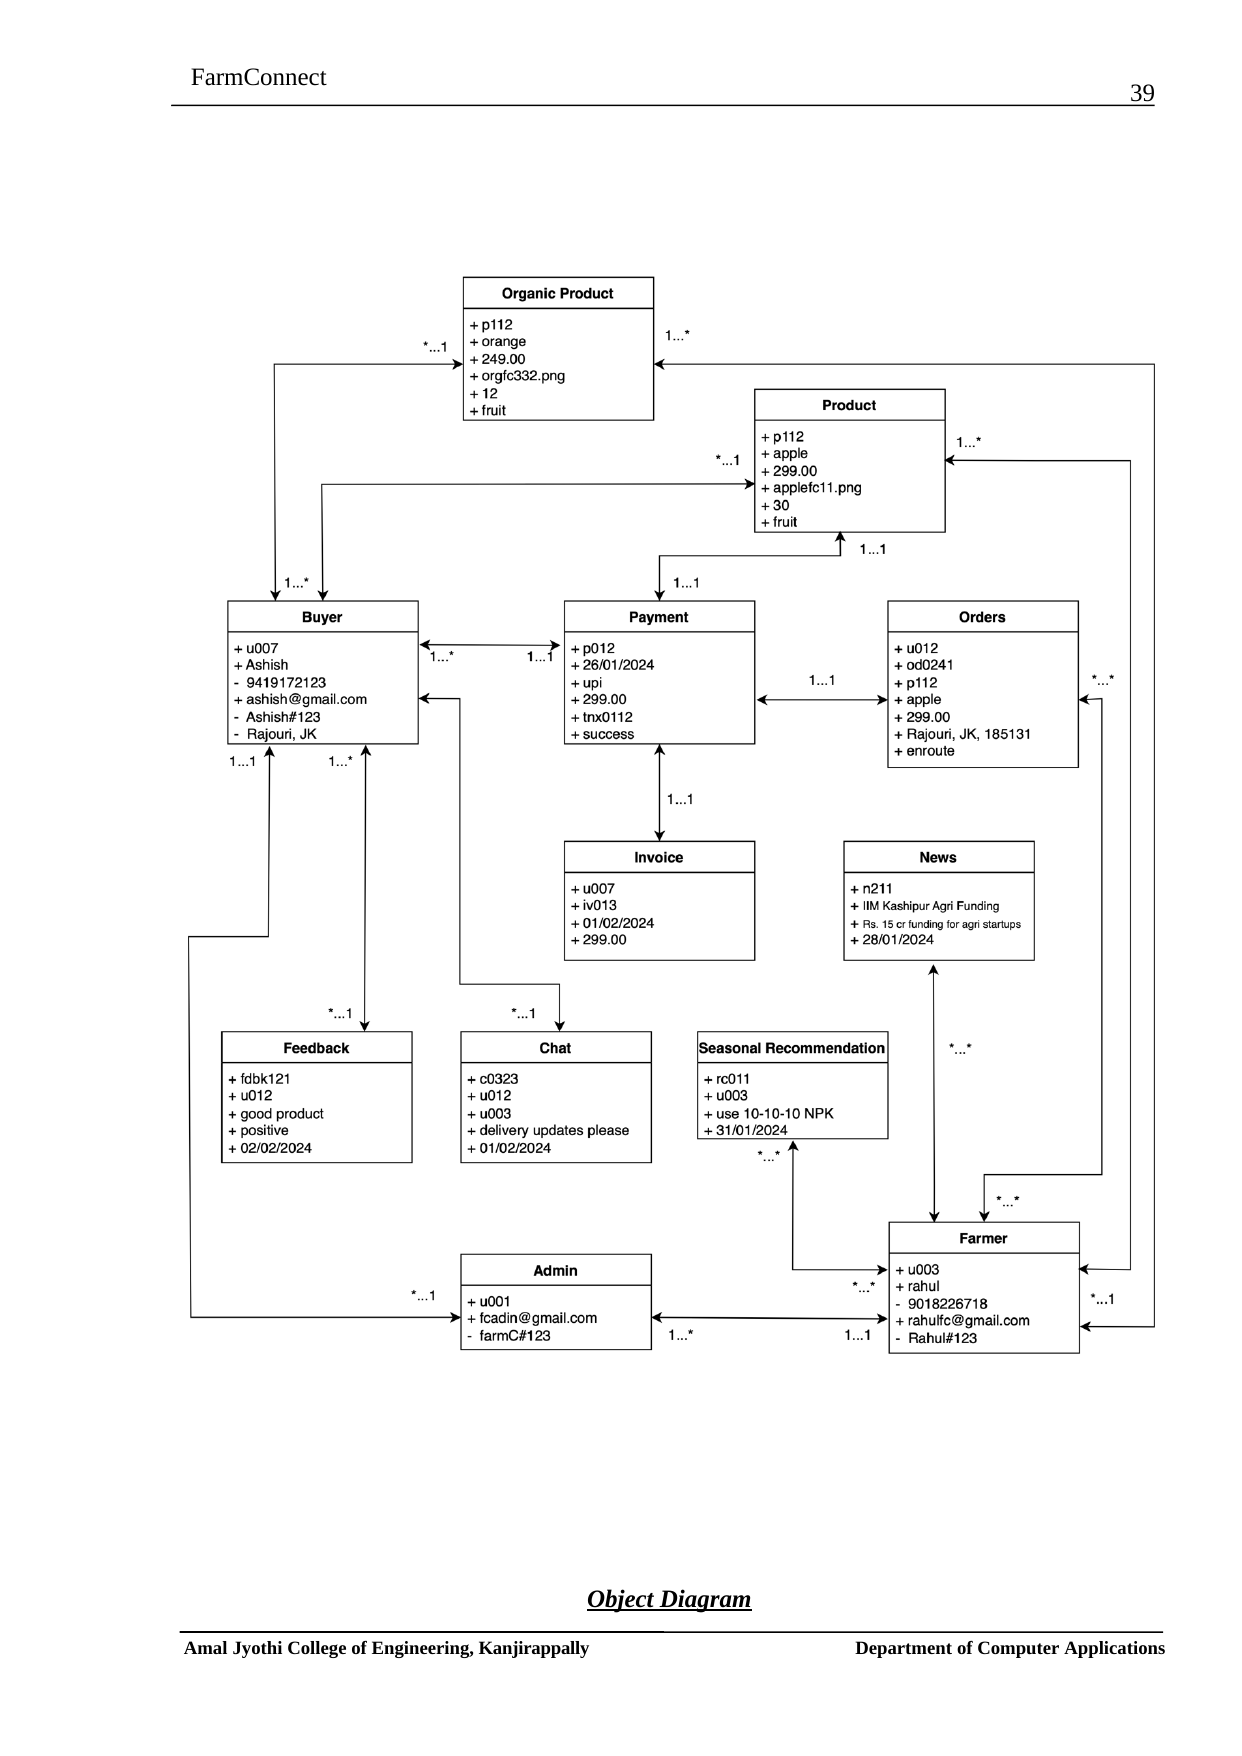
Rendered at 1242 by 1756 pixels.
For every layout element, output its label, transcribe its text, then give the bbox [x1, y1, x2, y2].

picture [178, 174, 1163, 1570]
text Object Diagram [178, 1584, 1162, 1613]
